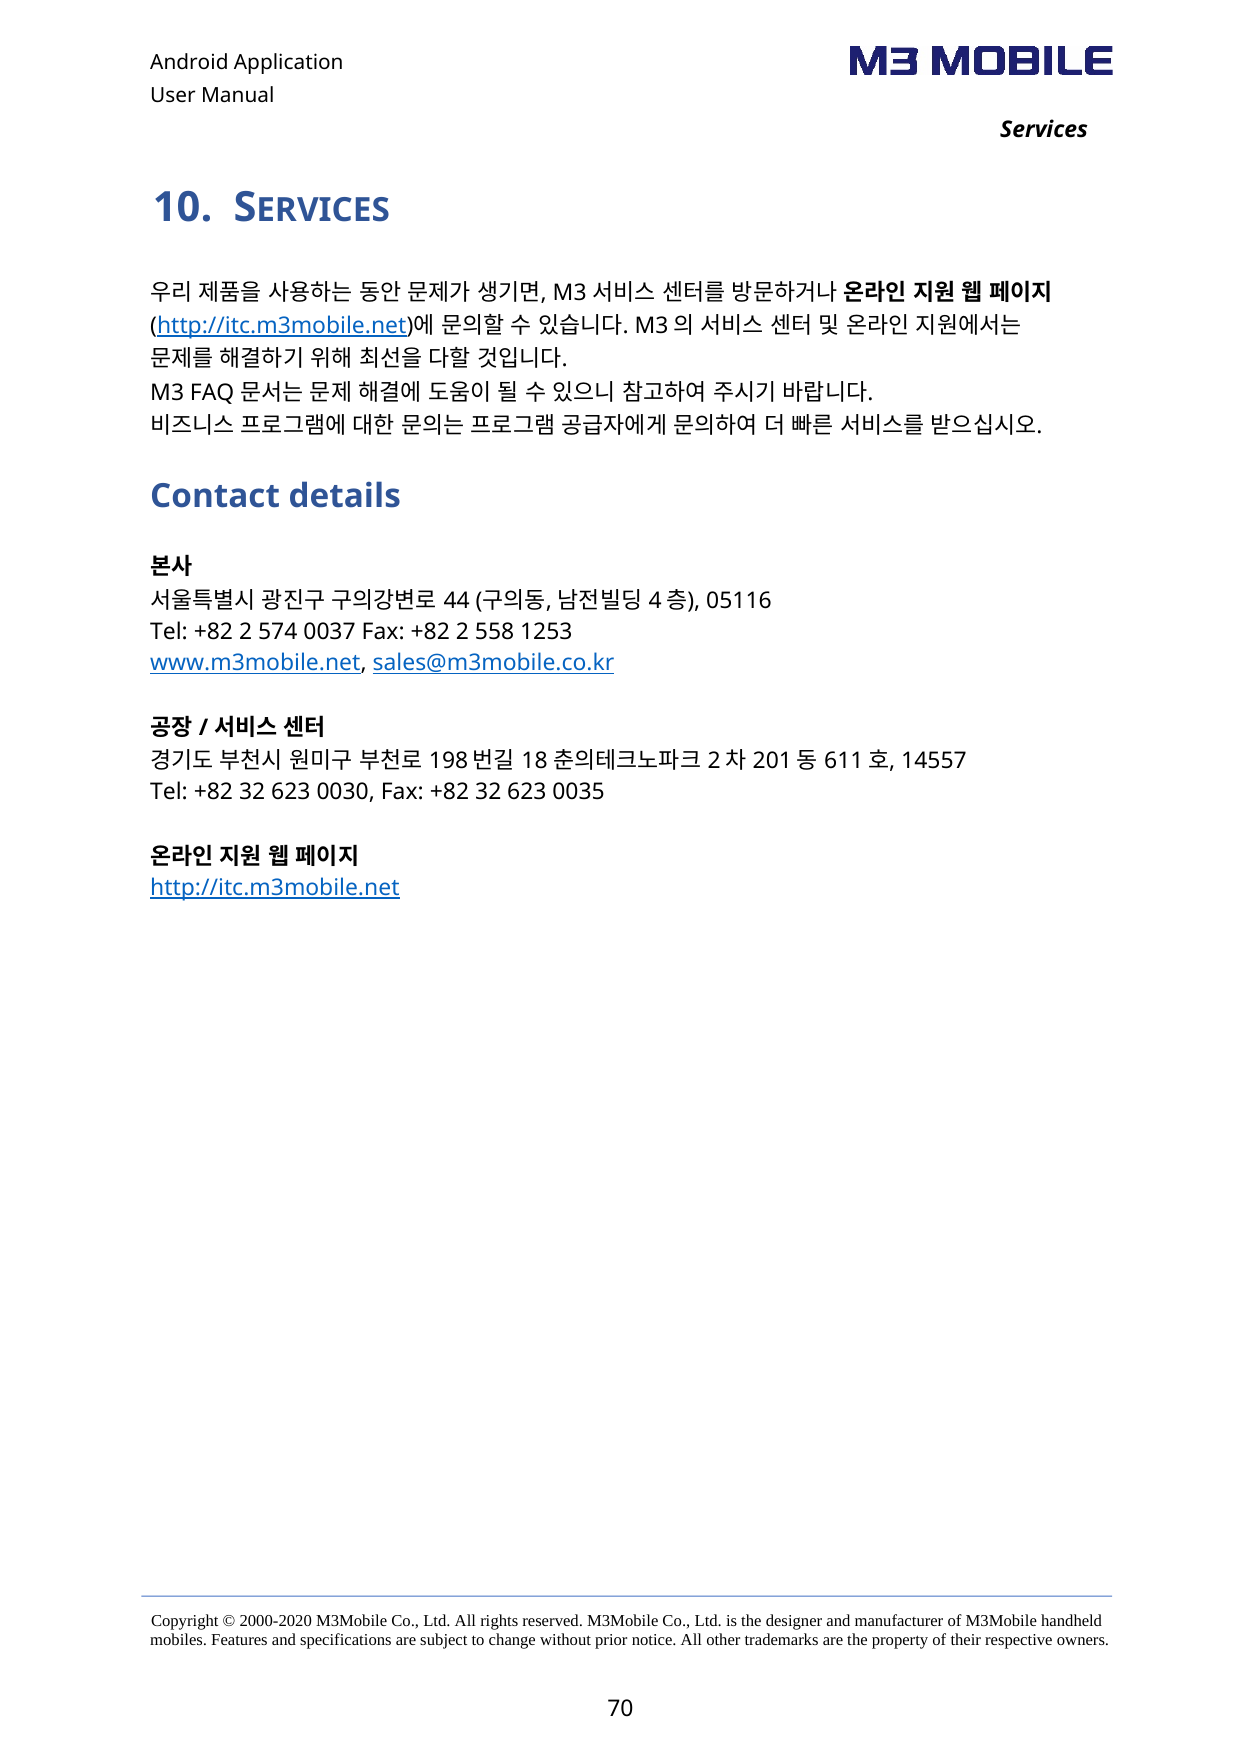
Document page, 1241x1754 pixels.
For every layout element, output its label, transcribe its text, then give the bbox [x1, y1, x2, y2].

text http://itc.m3mobile.net [150, 871, 1090, 902]
text 공장 / 서비스 센터 [150, 708, 1090, 742]
text M3 FAQ 문서는 문제 해결에 도움이 될 수 있으니 참고하여 주시기 바랍니다. [150, 374, 1090, 407]
picture [850, 46, 1113, 75]
subtitle Services [153, 177, 1090, 234]
text 비즈니스 프로그램에 대한 문의는 프로그램 공급자에게 문의하여 더 빠른 서비스를 받으십시오. [150, 407, 1090, 440]
text 우리 제품을 사용하는 동안 문제가 생기면, M3 서비스 센터를 방문하거나 온라인 지원 웹 페이지(http://itc.m3mobile.net)에 문의할 수 있습니다. M3의 서비스 센터 및 온라인 지원에서는 문제를 해결하기 위해 최선을 다할 것입니다. [150, 274, 1090, 374]
text 서울특별시 광진구 구의강변로 44 (구의동, 남전빌딩 4층), 05116 Tel: +82 2 574 0037 Fax: +82 2 558 1253 [150, 581, 1090, 646]
text 경기도 부천시 원미구 부천로 198번길 18 춘의테크노파크 2차 201동 611호, 14557 Tel: +82 32 623 0030, Fax: +82 32 623 0035 [150, 742, 1090, 806]
text 온라인 지원 웹 페이지 [150, 838, 1090, 871]
text 본사 [150, 548, 1090, 581]
text www.m3mobile.net, sales@m3mobile.co.kr [150, 646, 1090, 677]
text Contact details [150, 472, 1090, 517]
